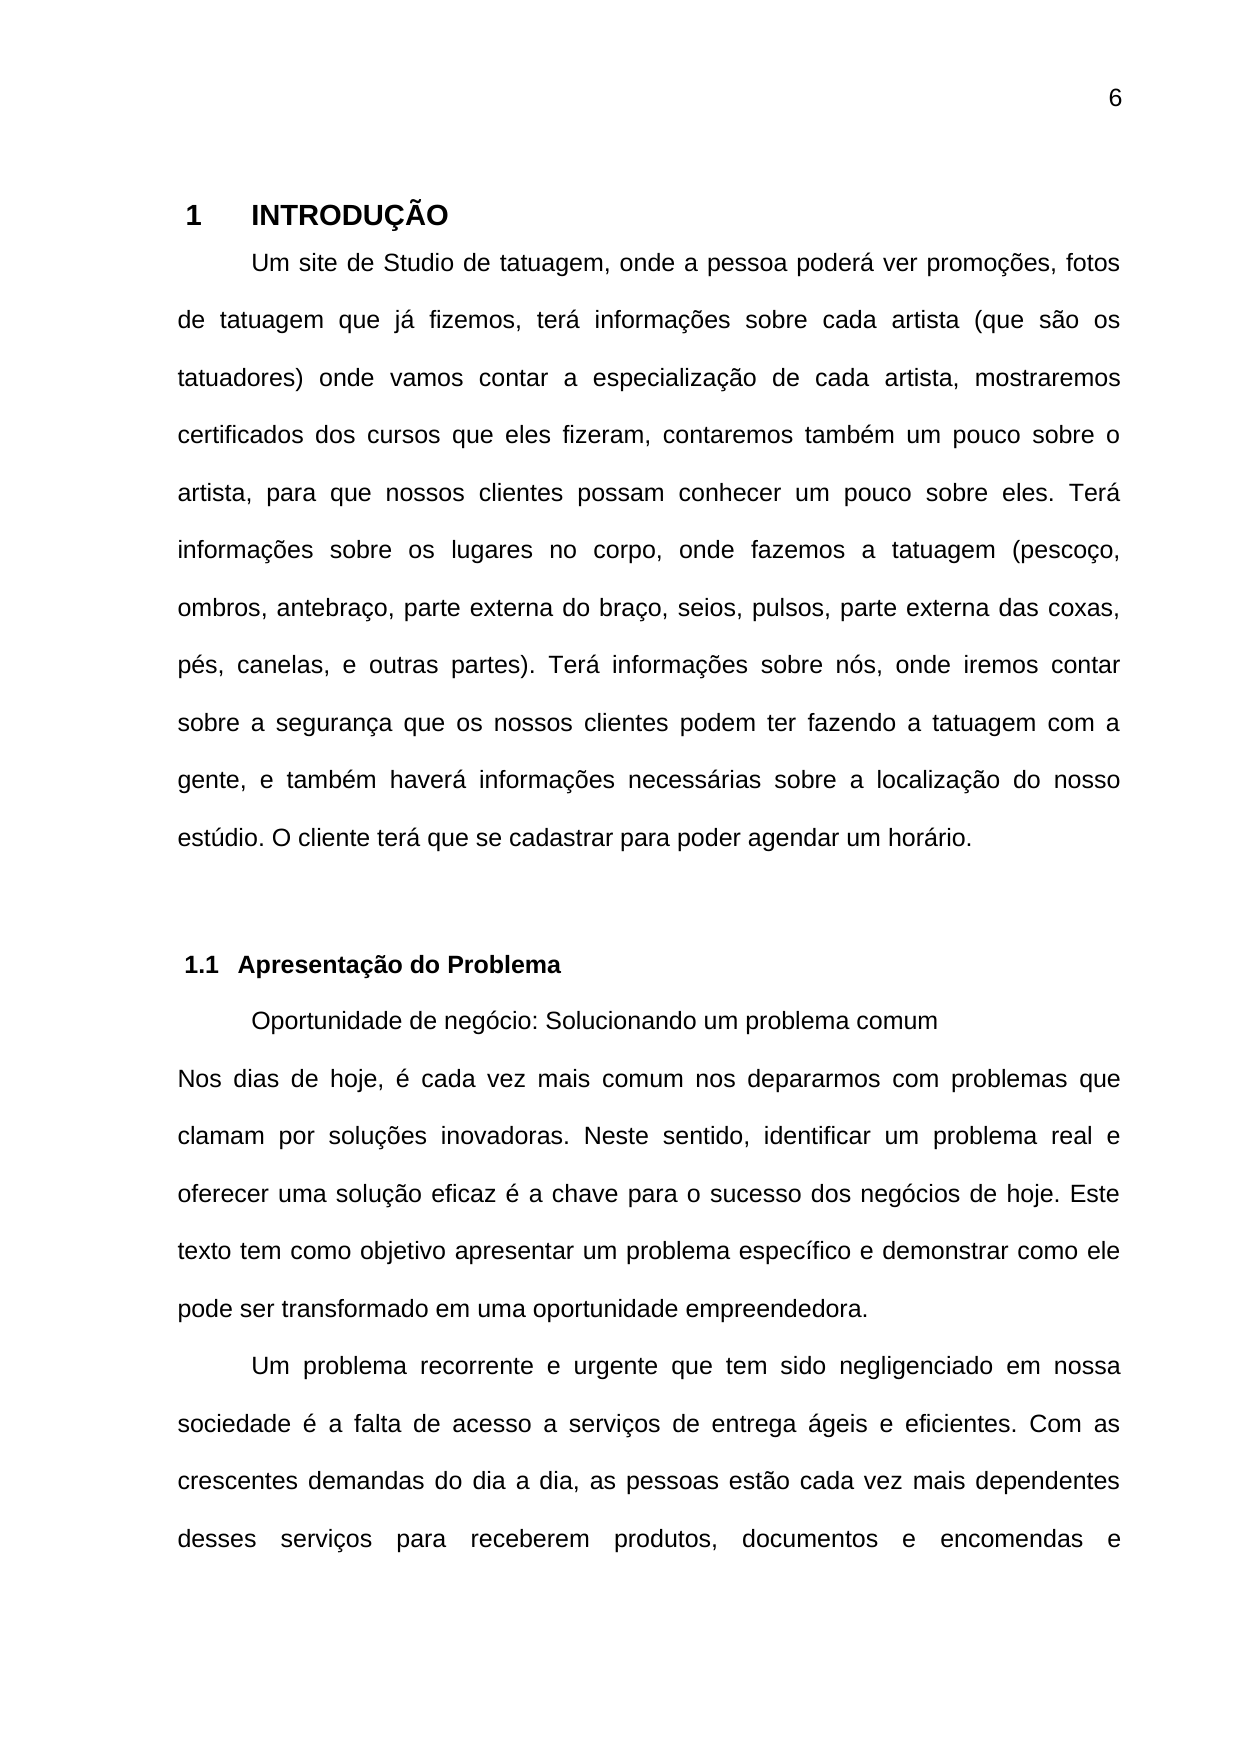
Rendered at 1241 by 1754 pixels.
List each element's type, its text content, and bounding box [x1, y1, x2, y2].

subtitle Apresentação do Problema [177, 950, 1122, 979]
text Oportunidade de negócio: Solucionando um problema comum [177, 1006, 1122, 1035]
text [177, 1351, 1122, 1552]
text Nos dias de hoje, é cada vez mais comum nos depararmos com problemas que clamam por soluções inovadoras. Neste sentido, identificar um problema real e oferecer uma solução eficaz é a chave para o sucesso dos negócios de hoje. Este texto tem como objetivo apresentar um problema específico e demonstrar como ele pode ser transformado em uma oportunidade empreendedora. [177, 1063, 1122, 1322]
subtitle INTRODUÇÃO [177, 198, 1122, 231]
text Um site de Studio de tatuagem, onde a pessoa poderá ver promoções, fotos de tatuagem que já fizemos, terá informações sobre cada artista (que são os tatuadores) onde vamos contar a especialização de cada artista, mostraremos certificados dos cursos que eles fizeram, contaremos também um pouco sobre o artista, para que nossos clientes possam conhecer um pouco sobre eles. Terá informações sobre os lugares no corpo, onde fazemos a tatuagem (pescoço, ombros, antebraço, parte externa do braço, seios, pulsos, parte externa das coxas, pés, canelas, e outras partes). Terá informações sobre nós, onde iremos contar sobre a segurança que os nossos clientes podem ter fazendo a tatuagem com a gente, e também haverá informações necessárias sobre a localização do nosso estúdio. O cliente terá que se cadastrar para poder agendar um horário. [177, 248, 1122, 852]
